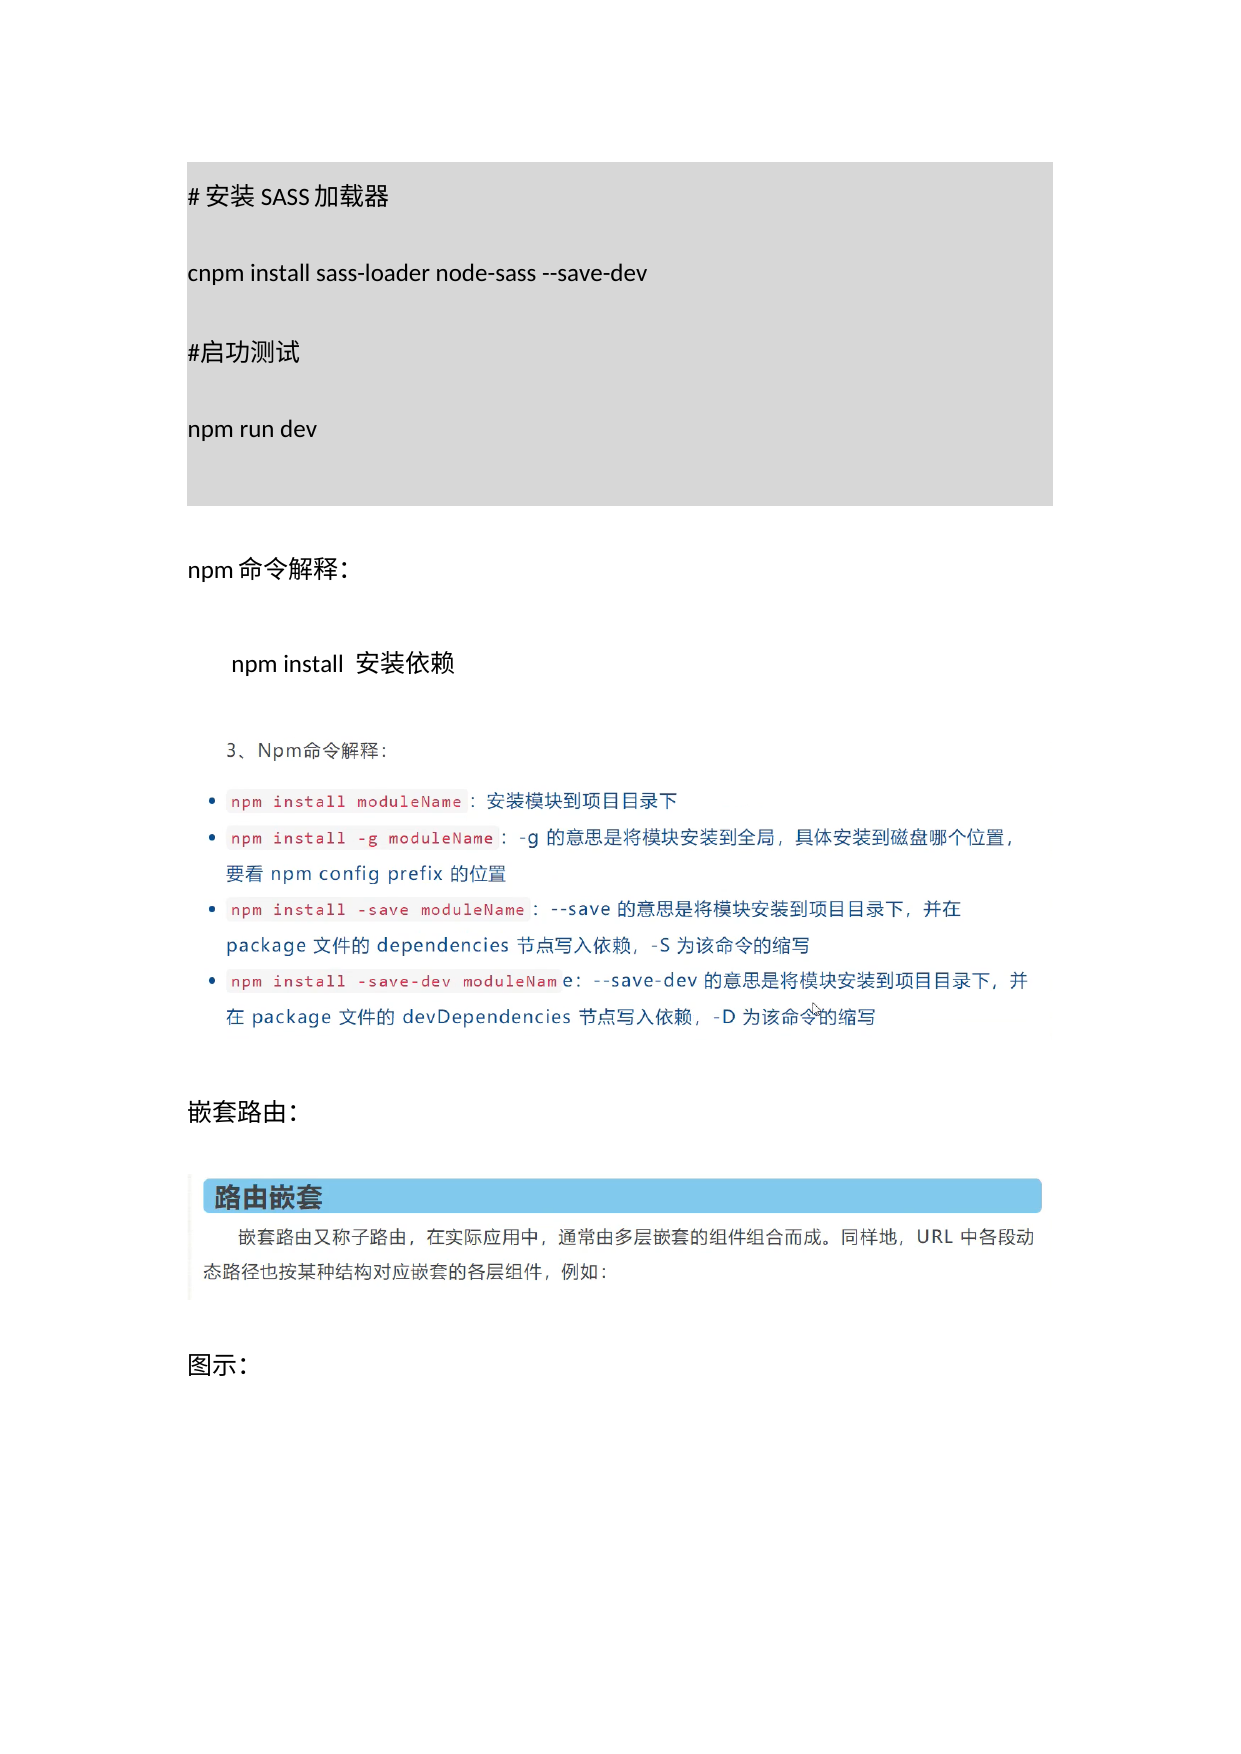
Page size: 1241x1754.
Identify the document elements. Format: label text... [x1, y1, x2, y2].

text 图示： [187, 1331, 1053, 1396]
text 嵌套路由： [187, 1078, 1053, 1143]
text npm run dev [187, 412, 1053, 444]
text # 安装SASS加载器 [187, 162, 1053, 227]
picture [187, 732, 1053, 1040]
text cnpm install sass-loader node-sass --save-dev [187, 256, 1053, 289]
picture [187, 1174, 1052, 1300]
text npm install 安装依赖 [187, 629, 1053, 694]
text npm命令解释： [187, 535, 1053, 600]
text #启功测试 [187, 318, 1053, 383]
